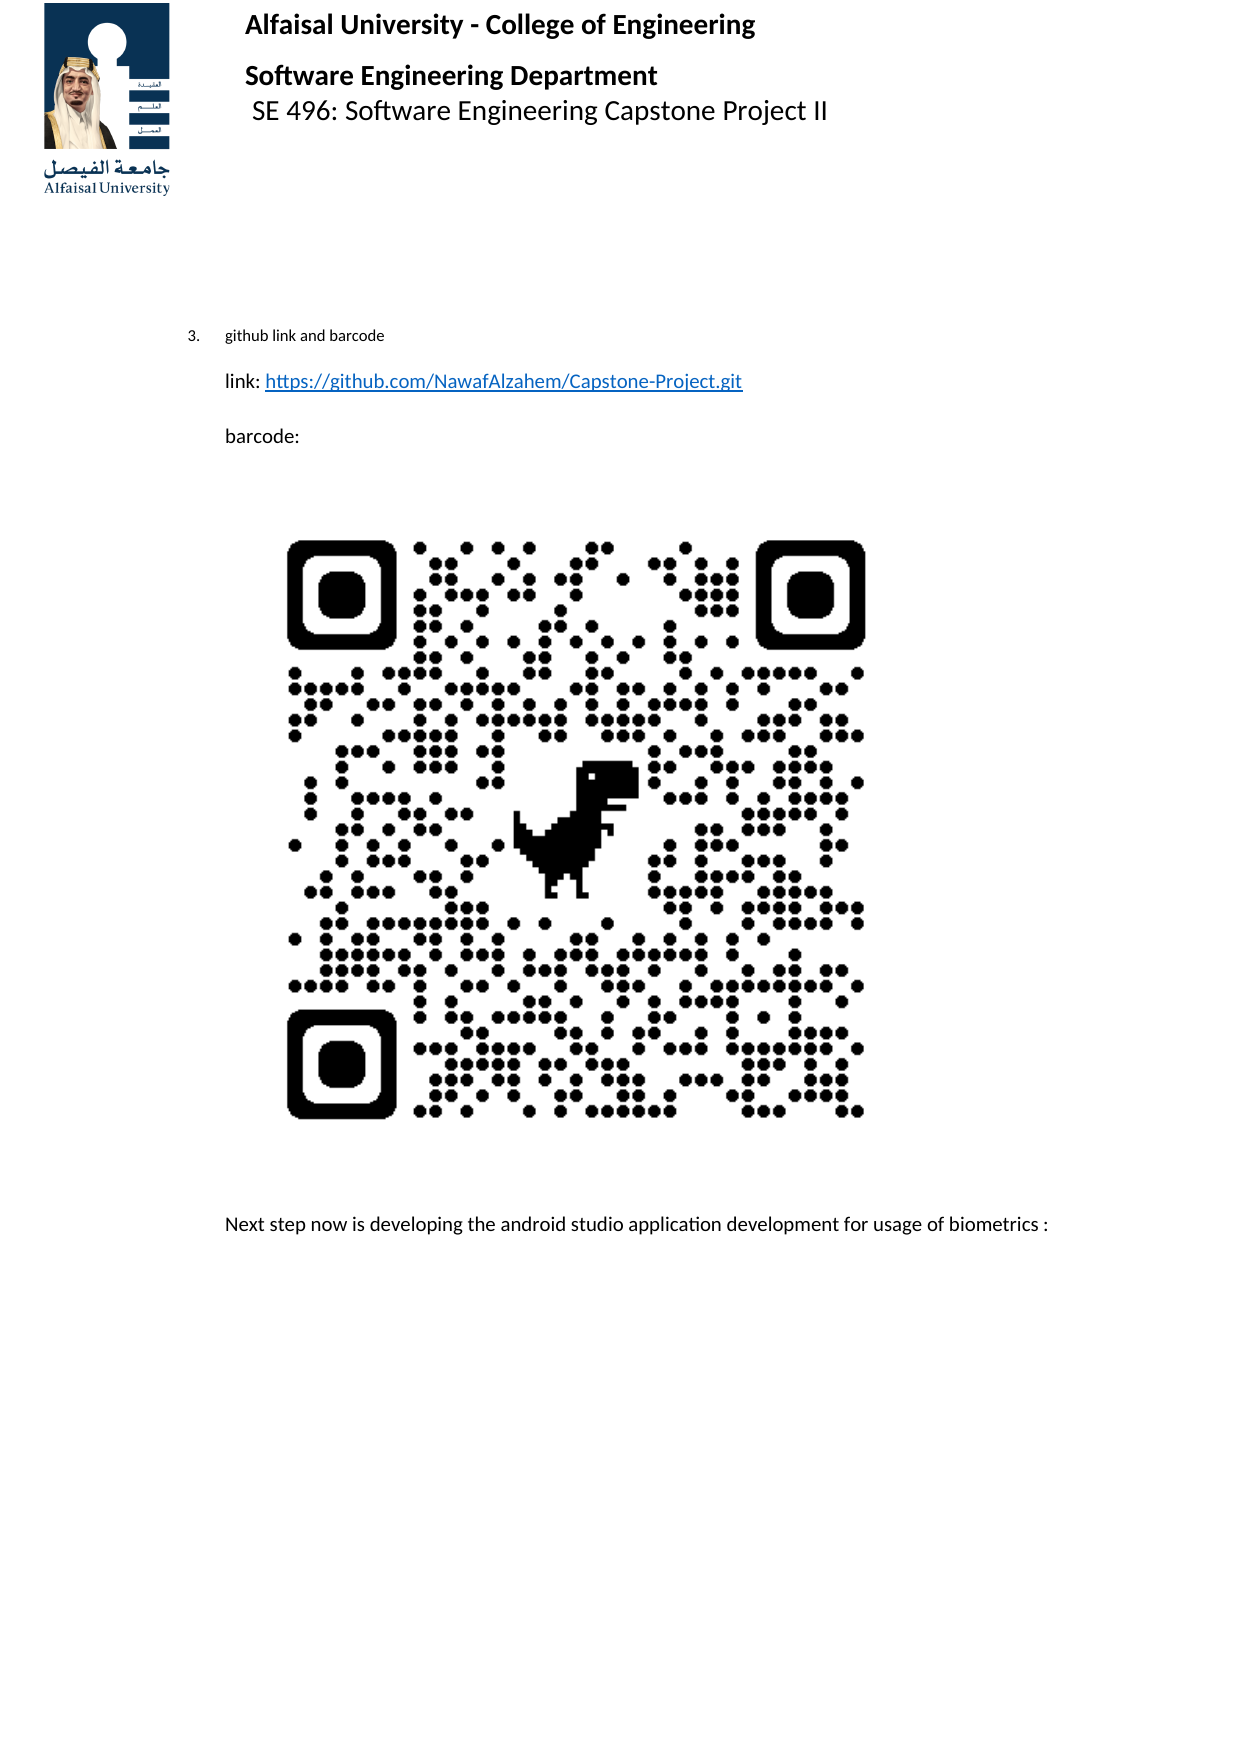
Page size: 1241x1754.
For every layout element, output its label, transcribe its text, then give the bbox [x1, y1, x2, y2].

picture [225, 478, 928, 1182]
list barcode: [225, 423, 1090, 449]
picture [44, 3, 170, 196]
list link: https://github.com/NawafAlzahem/Capstone-Project.git [225, 369, 1090, 394]
list Next step now is developing the android studio application development for usage of biometrics : [225, 1211, 1090, 1236]
list github link and barcode [187, 325, 1090, 345]
